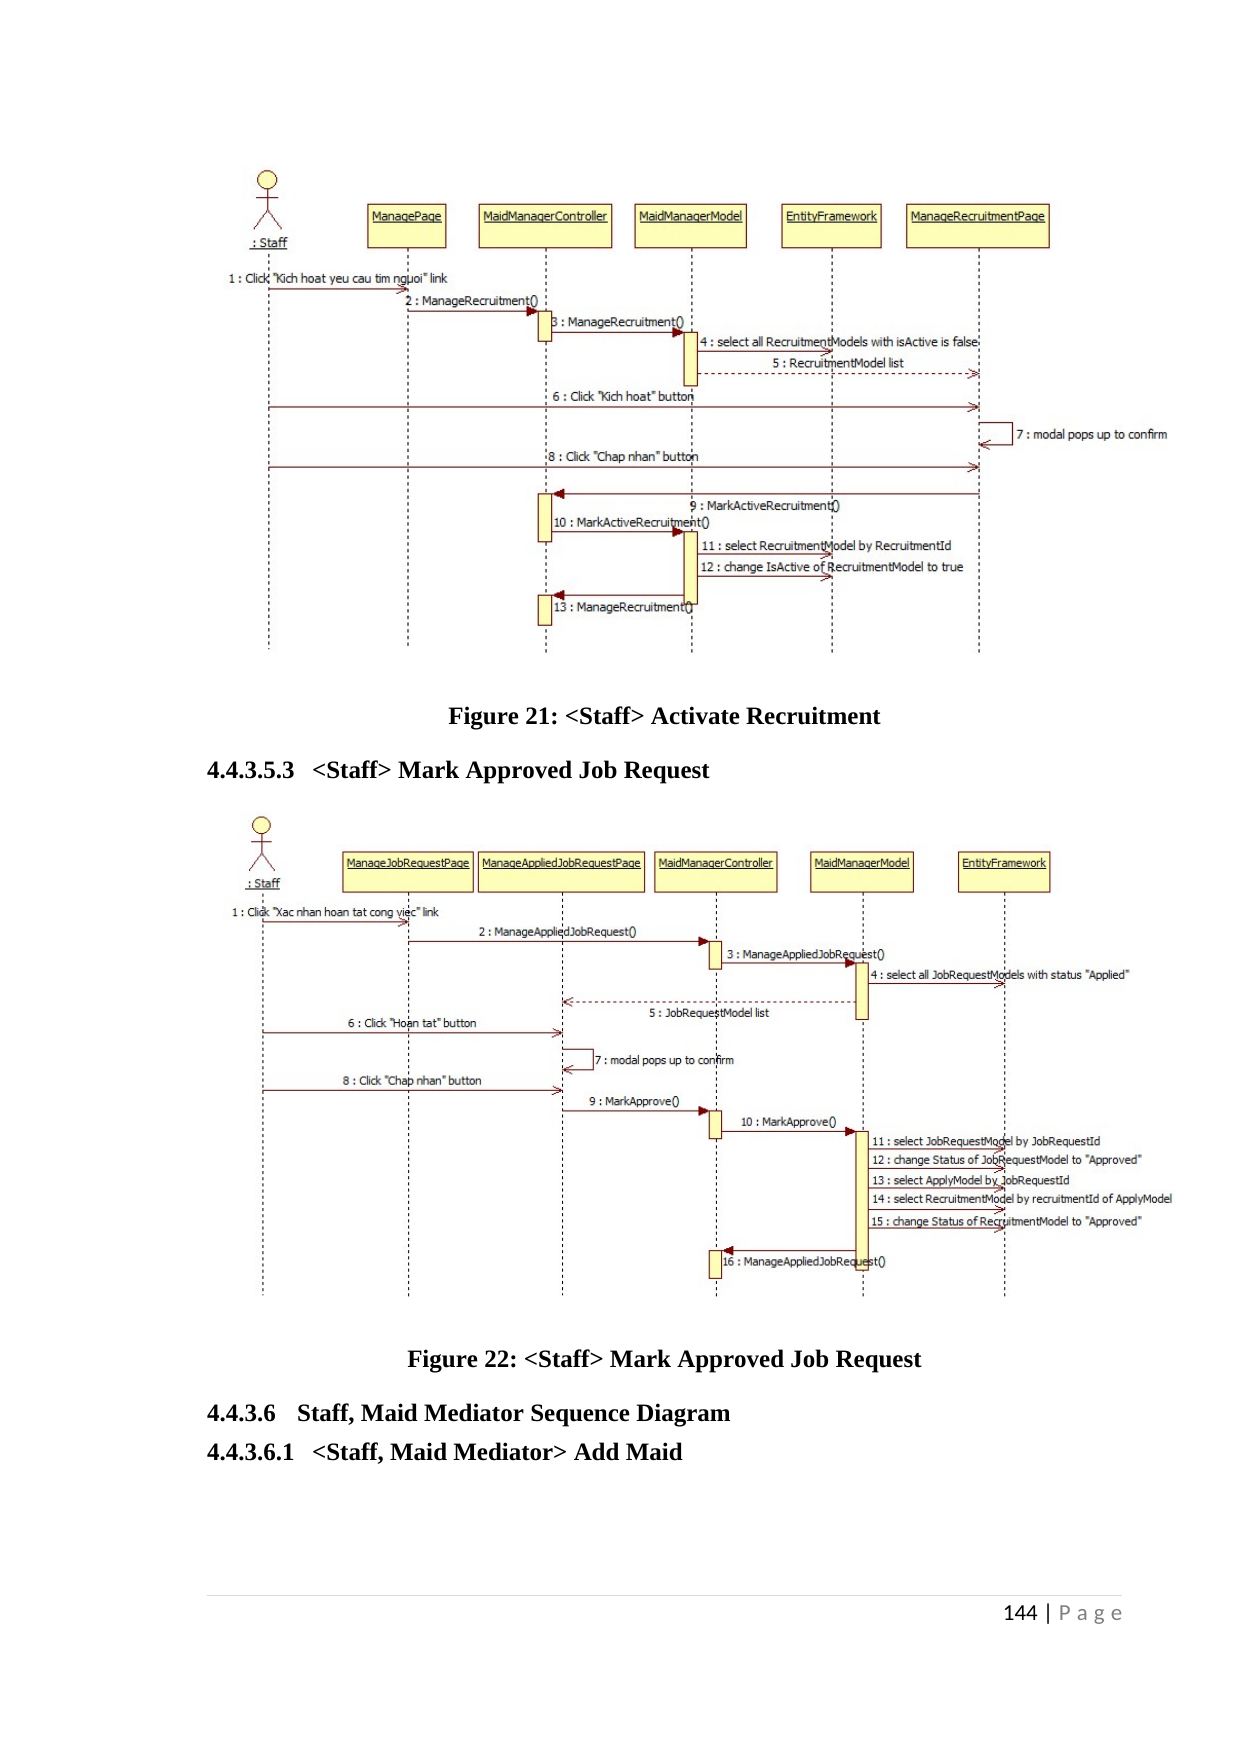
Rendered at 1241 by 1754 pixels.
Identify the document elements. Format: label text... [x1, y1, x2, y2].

picture [206, 796, 1192, 1320]
subtitle <Staff> Mark Approved Job Request [207, 755, 1122, 783]
picture [206, 147, 1189, 676]
subtitle Staff, Maid Mediator Sequence Diagram [207, 1398, 1122, 1427]
subtitle <Staff, Maid Mediator> Add Maid [207, 1437, 1122, 1466]
